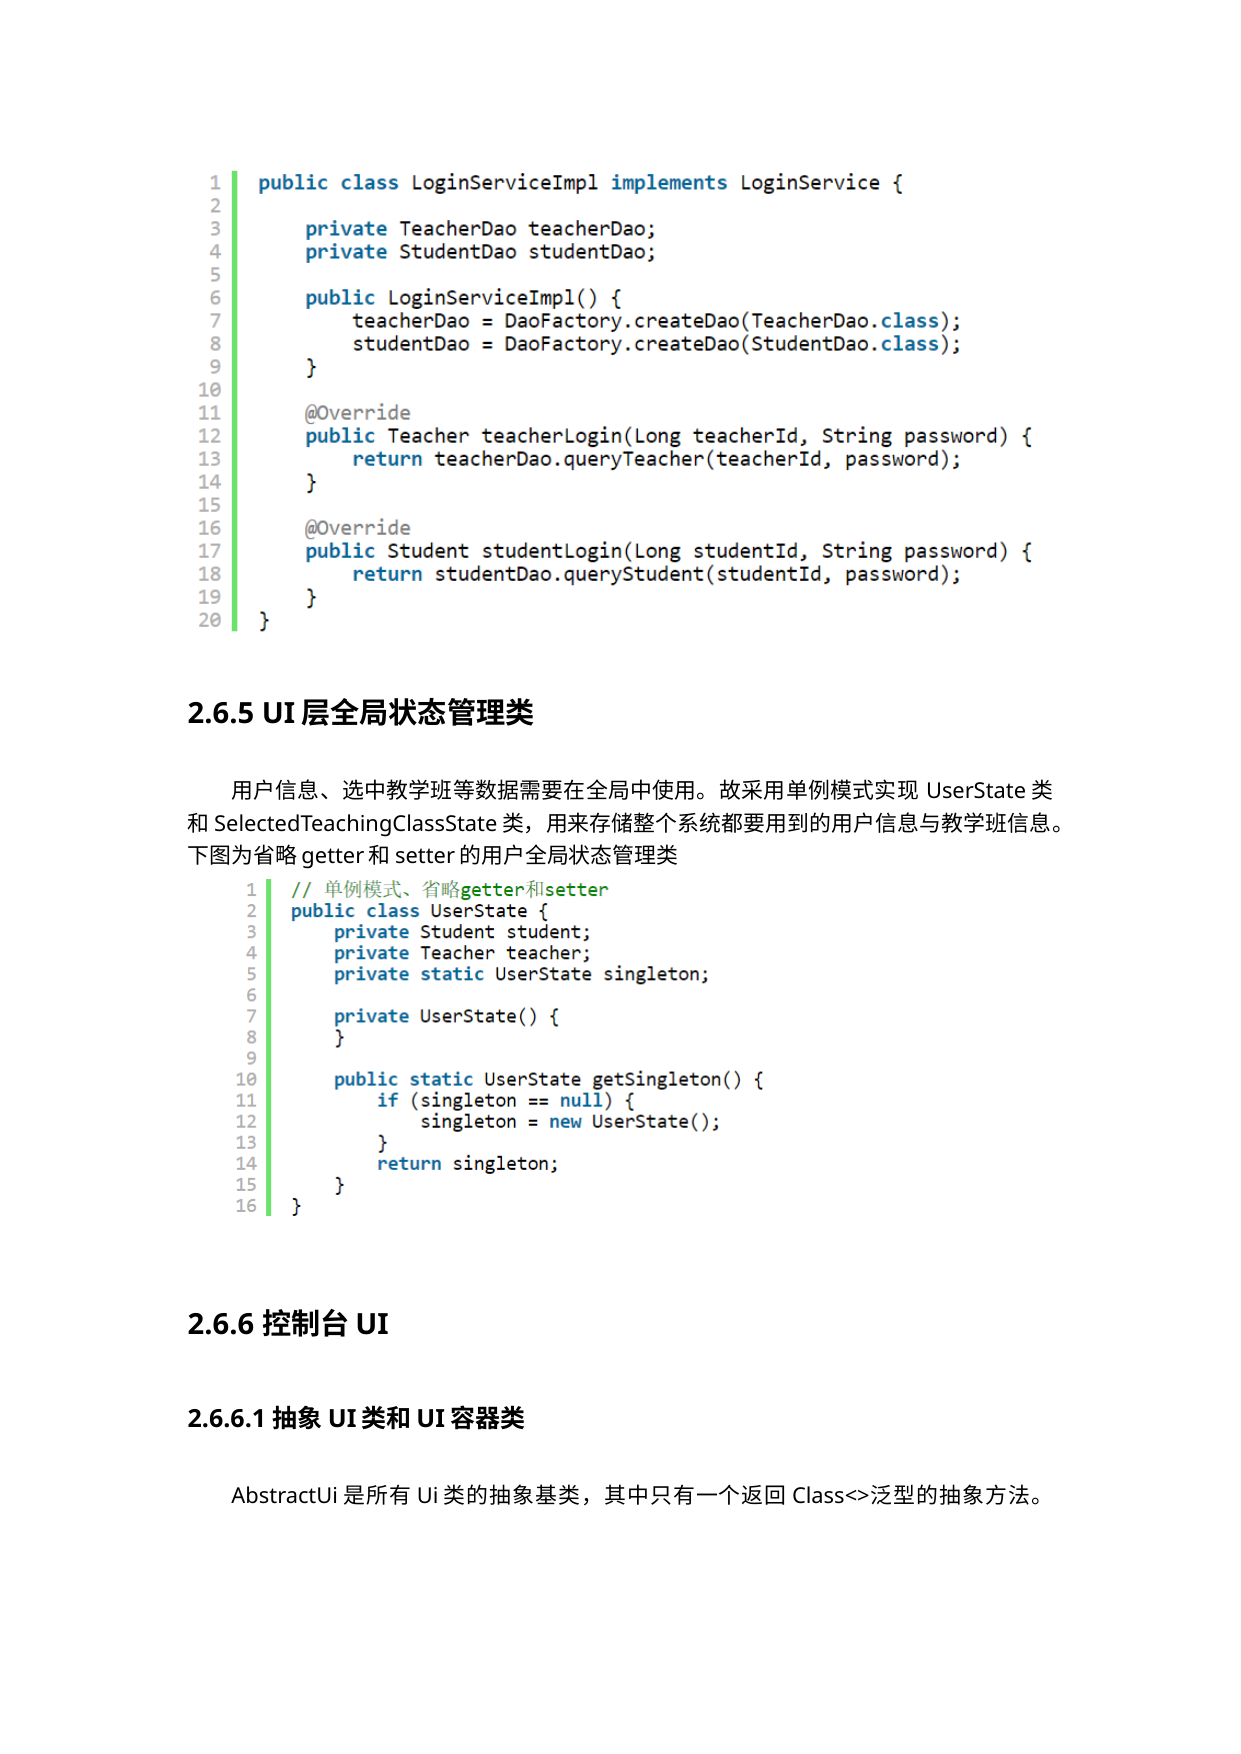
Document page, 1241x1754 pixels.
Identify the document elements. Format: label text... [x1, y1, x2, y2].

picture [231, 870, 778, 1220]
text 用户信息、选中教学班等数据需要在全局中使用。故采用单例模式实现UserState类和SelectedTeachingClassState类，用来存储整个系统都要用到的用户信息与教学班信息。下图为省略getter和setter的用户全局状态管理类 [187, 773, 1053, 870]
subtitle 2.6.6 控制台UI [187, 1289, 1053, 1354]
picture [187, 162, 1053, 639]
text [187, 1478, 1053, 1510]
subtitle 2.6.6.1 抽象UI类和UI容器类 [187, 1384, 1053, 1449]
subtitle 2.6.5 UI层全局状态管理类 [187, 679, 1053, 744]
